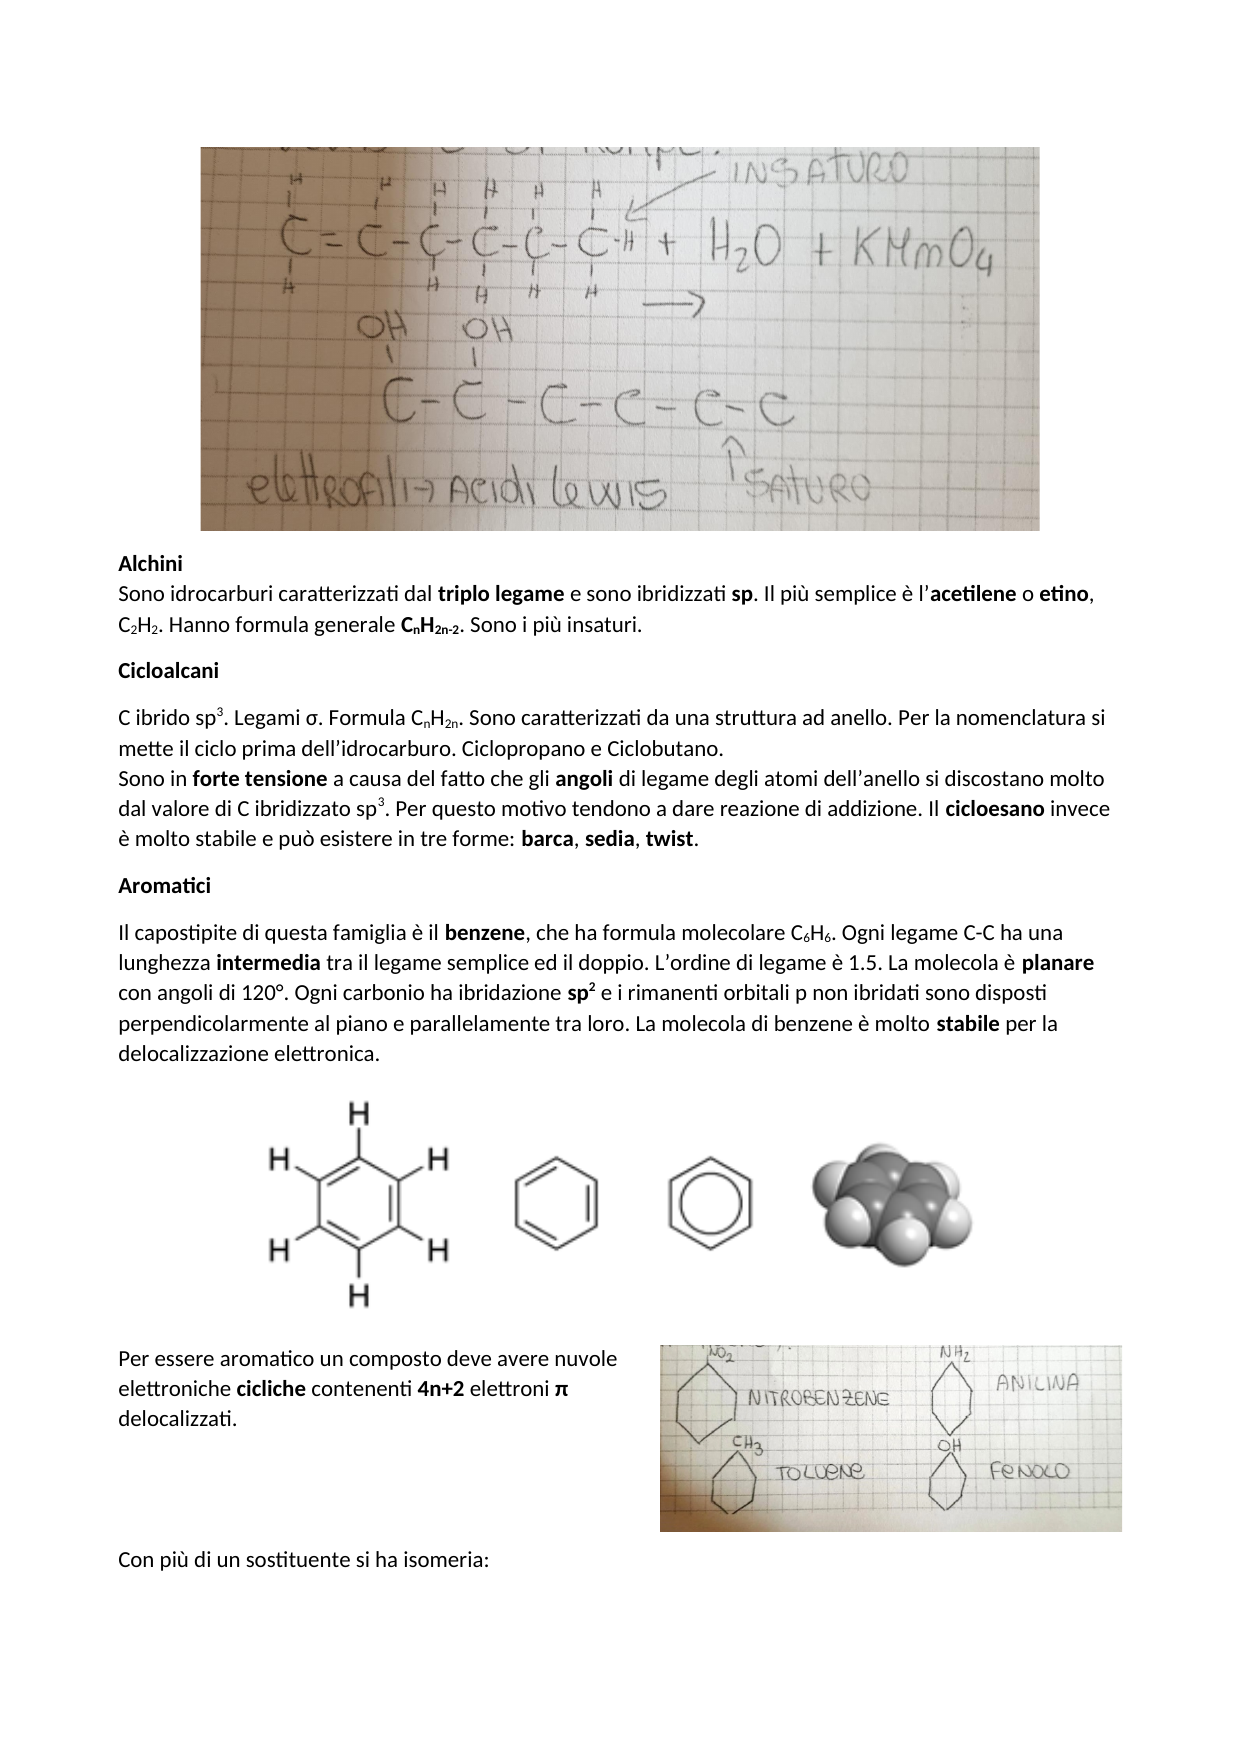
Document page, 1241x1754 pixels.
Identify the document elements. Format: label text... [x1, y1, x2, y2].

picture [660, 1345, 1123, 1532]
text Aromatici [118, 871, 1122, 899]
text Per essere aromatico un composto deve avere nuvole elettroniche cicliche contenenti 4n+2 elettroni π delocalizzati. [118, 1344, 1122, 1432]
text Cicloalcani [118, 657, 1122, 684]
text Alchini Sono idrocarburi caratterizzati dal triplo legame e sono ibridizzati sp. Il più semplice è l’acetilene o etino, C2H2. Hanno formula generale CnH2n-2. Sono i più insaturi. [118, 549, 1122, 638]
text Con più di un sostituente si ha isomeria: [118, 1545, 1122, 1573]
text Il capostipite di questa famiglia è il benzene, che ha formula molecolare C6H6. Ogni legame C-C ha una lunghezza intermedia tra il legame semplice ed il doppio. L’ordine di legame è 1.5. La molecola è planare con angoli di 120°. Ogni carbonio ha ibridazione sp2 e i rimanenti orbitali p non ibridati sono disposti perpendicolarmente al piano e parallelamente tra loro. La molecola di benzene è molto stabile per la delocalizzazione elettronica. [118, 918, 1122, 1067]
picture [251, 1085, 989, 1325]
picture [200, 147, 1040, 531]
text C ibrido sp3. Legami σ. Formula CnH2n. Sono caratterizzati da una struttura ad anello. Per la nomenclatura si mette il ciclo prima dell’idrocarburo. Ciclopropano e Ciclobutano. Sono in forte tensione a causa del fatto che gli angoli di legame degli atomi dell’anello si discostano molto dal valore di C ibridizzato sp3. Per questo motivo tendono a dare reazione di addizione. Il cicloesano invece è molto stabile e può esistere in tre forme: barca, sedia, twist. [118, 703, 1122, 852]
